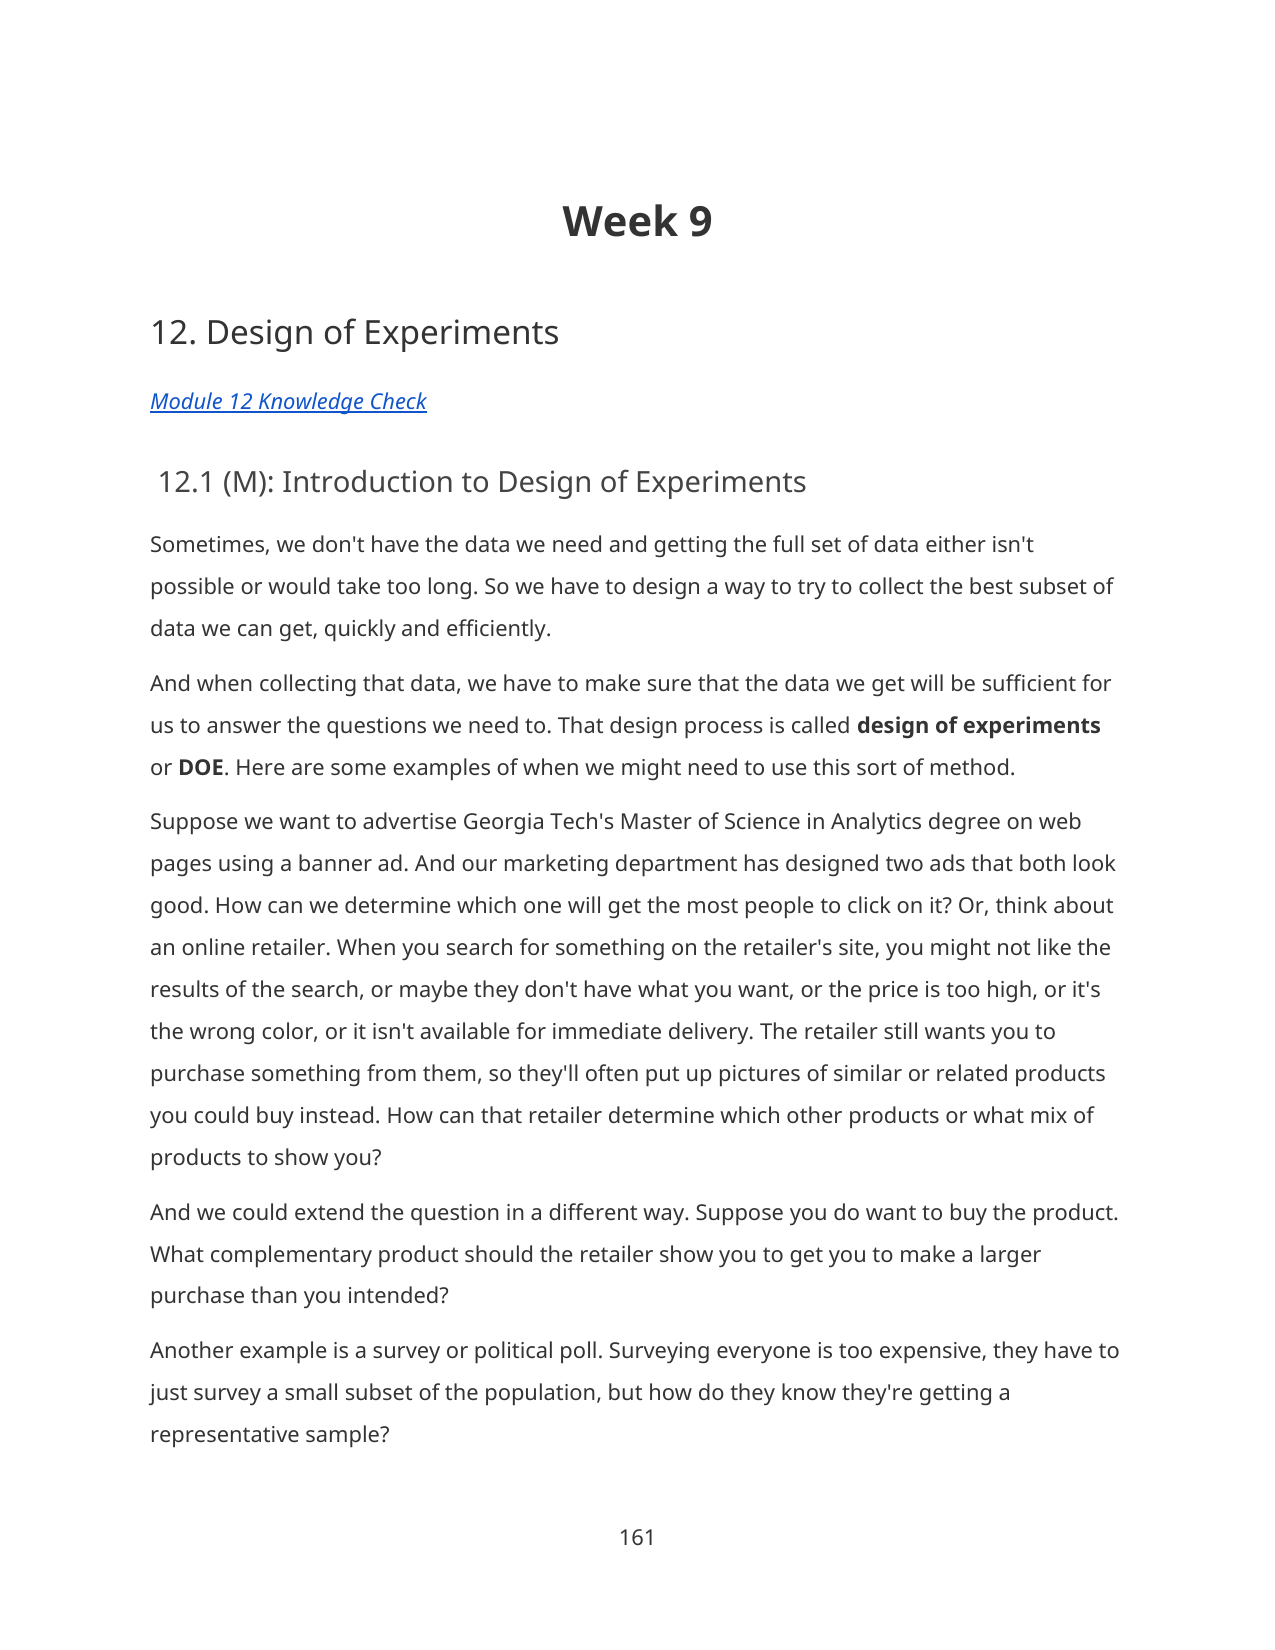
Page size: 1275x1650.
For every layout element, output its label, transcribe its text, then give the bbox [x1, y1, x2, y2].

text And we could extend the question in a different way. Suppose you do want to buy the product. What complementary product should the retailer show you to get you to make a larger purchase than you intended? [150, 1197, 1125, 1310]
text Module 12 Knowledge Check [150, 386, 1125, 415]
text Another example is a survey or political poll. Surveying everyone is too expensive, they have to just survey a small subset of the population, but how do they know they're getting a representative sample? [150, 1335, 1125, 1449]
text Suppose we want to advertise Georgia Tech's Master of Science in Analytics degree on web pages using a banner ad. And our marketing department has designed two ads that both look good. How can we determine which one will get the most people to click on it? Or, think about an online retailer. When you search for something on the retailer's site, you might not like the results of the search, or maybe they don't have what you want, or the price is too high, or it's the wrong color, or it isn't available for immediate delivery. The retailer still wants you to purchase something from them, so they'll often put up pictures of similar or related products you could buy instead. How can that retailer determine which other products or what mix of products to show you? [150, 806, 1125, 1172]
text And when collecting that data, we have to make sure that the data we get will be sufficient for us to answer the questions we need to. That design process is called design of experiments or DOE. Here are some examples of when we might need to use this sort of method. [150, 668, 1125, 782]
subtitle Week 9 [150, 192, 1125, 248]
text Sometimes, we don't have the data we need and getting the full set of data either isn't possible or would take too long. So we have to design a way to try to collect the best subset of data we can get, quickly and efficiently. [150, 529, 1125, 643]
subtitle 12.1 (M): Introduction to Design of Experiments [150, 461, 1125, 501]
subtitle 12. Design of Experiments [150, 309, 1125, 354]
